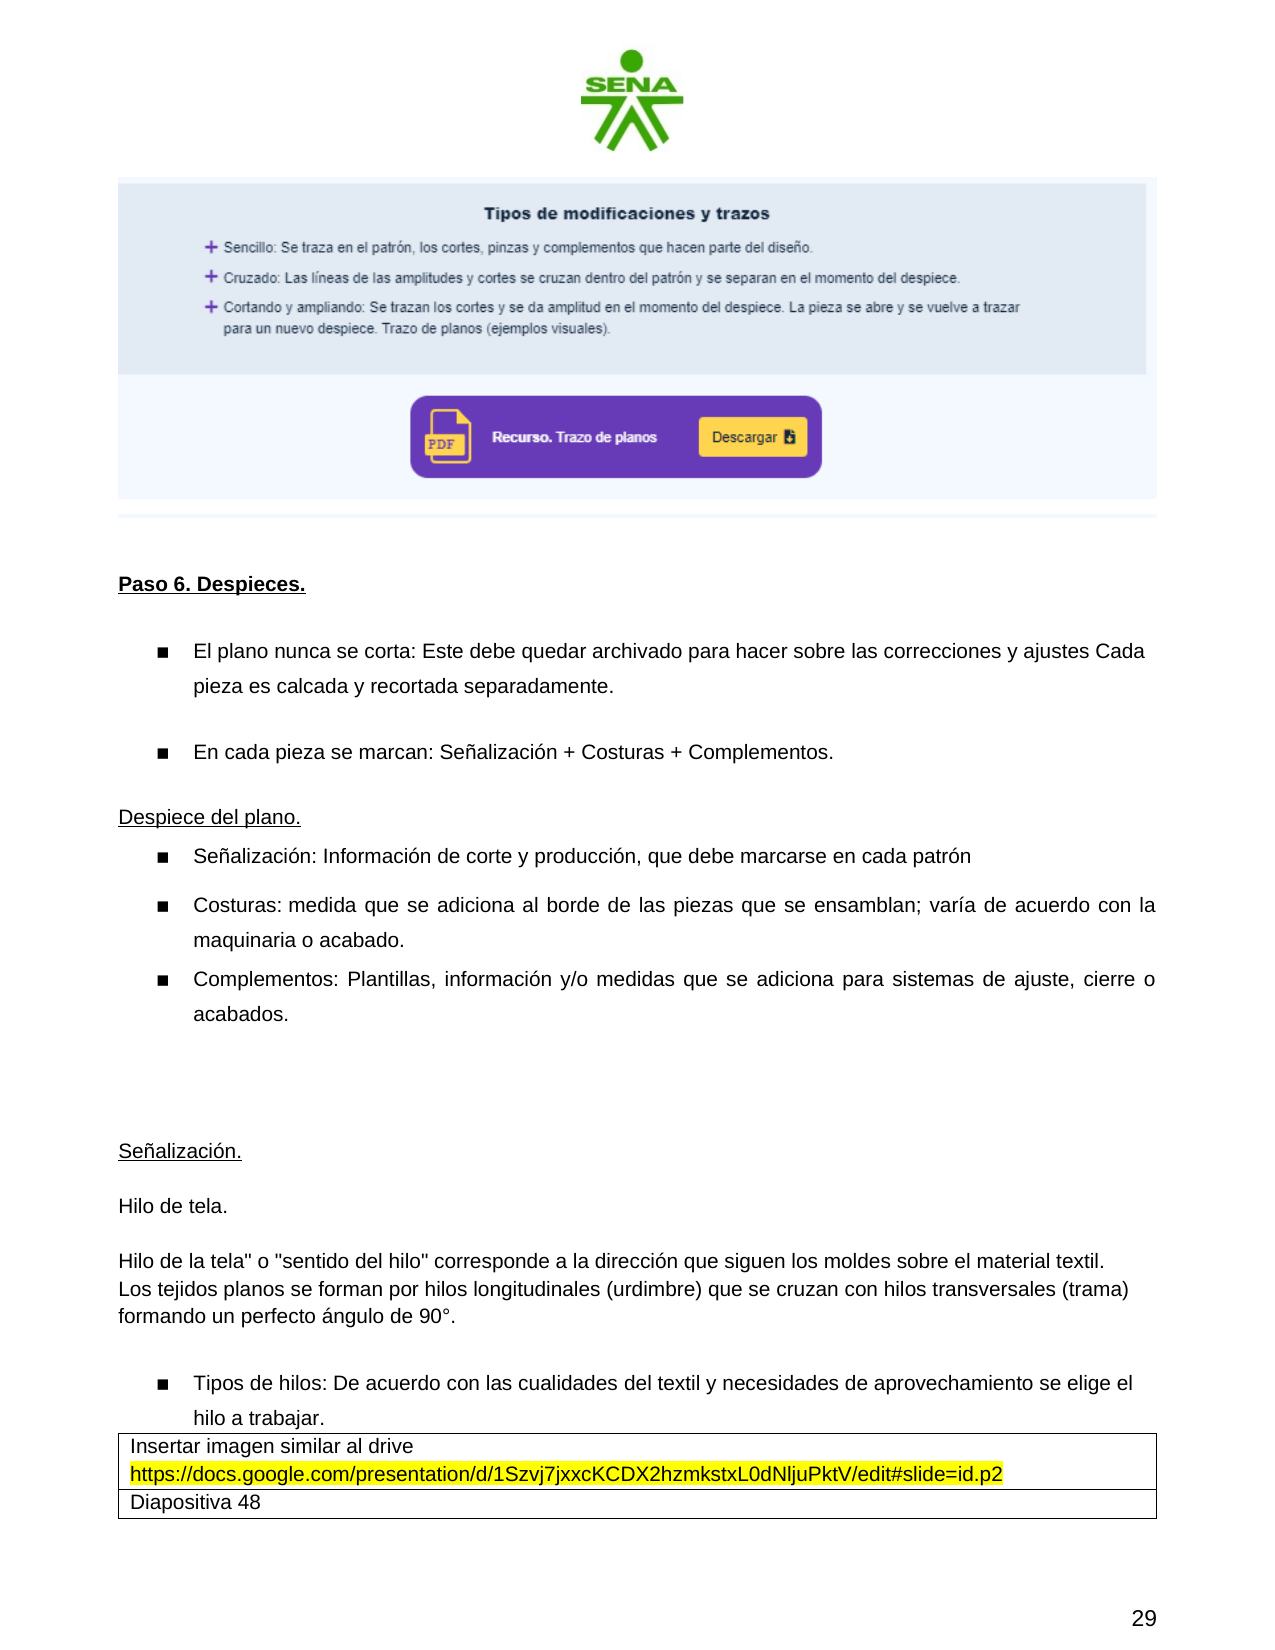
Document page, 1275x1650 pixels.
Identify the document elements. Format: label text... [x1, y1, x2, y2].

table_header Insertar imagen similar al drive https://docs.google.com/presentation/d/1Szvj7jxxcKCDX2hzmkstxL0dNljuPktV/edit#slide=id.p2 [119, 1434, 1156, 1489]
picture [118, 177, 1157, 518]
list Complementos: Plantillas, información y/o medidas que se adiciona para sistemas de ajuste, cierre o acabados. [156, 955, 1157, 1026]
table_cell Diapositiva 48 [119, 1490, 1156, 1518]
text Hilo de la tela" o "sentido del hilo" corresponde a la dirección que siguen los moldes sobre el material textil. [118, 1249, 1157, 1273]
picture [580, 43, 683, 150]
list Señalización: Información de corte y producción, que debe marcarse en cada patrón [156, 832, 1157, 875]
text Hilo de tela. [118, 1194, 1157, 1218]
list Tipos de hilos: De acuerdo con las cualidades del textil y necesidades de aprovechamiento se elige el hilo a trabajar. [156, 1359, 1157, 1429]
text Despiece del plano. [118, 805, 1157, 829]
list En cada pieza se marcan: Señalización + Costuras + Complementos. [156, 728, 1157, 771]
text Señalización. [118, 1139, 1157, 1163]
text Paso 6. Despieces. [118, 572, 1157, 596]
text Los tejidos planos se forman por hilos longitudinales (urdimbre) que se cruzan con hilos transversales (trama) formando un perfecto ángulo de 90°. [118, 1277, 1157, 1328]
list El plano nunca se corta: Este debe quedar archivado para hacer sobre las correcciones y ajustes Cada pieza es calcada y recortada separadamente. [156, 627, 1157, 697]
list Costuras: medida que se adiciona al borde de las piezas que se ensamblan; varía de acuerdo con la maquinaria o acabado. [156, 882, 1157, 952]
